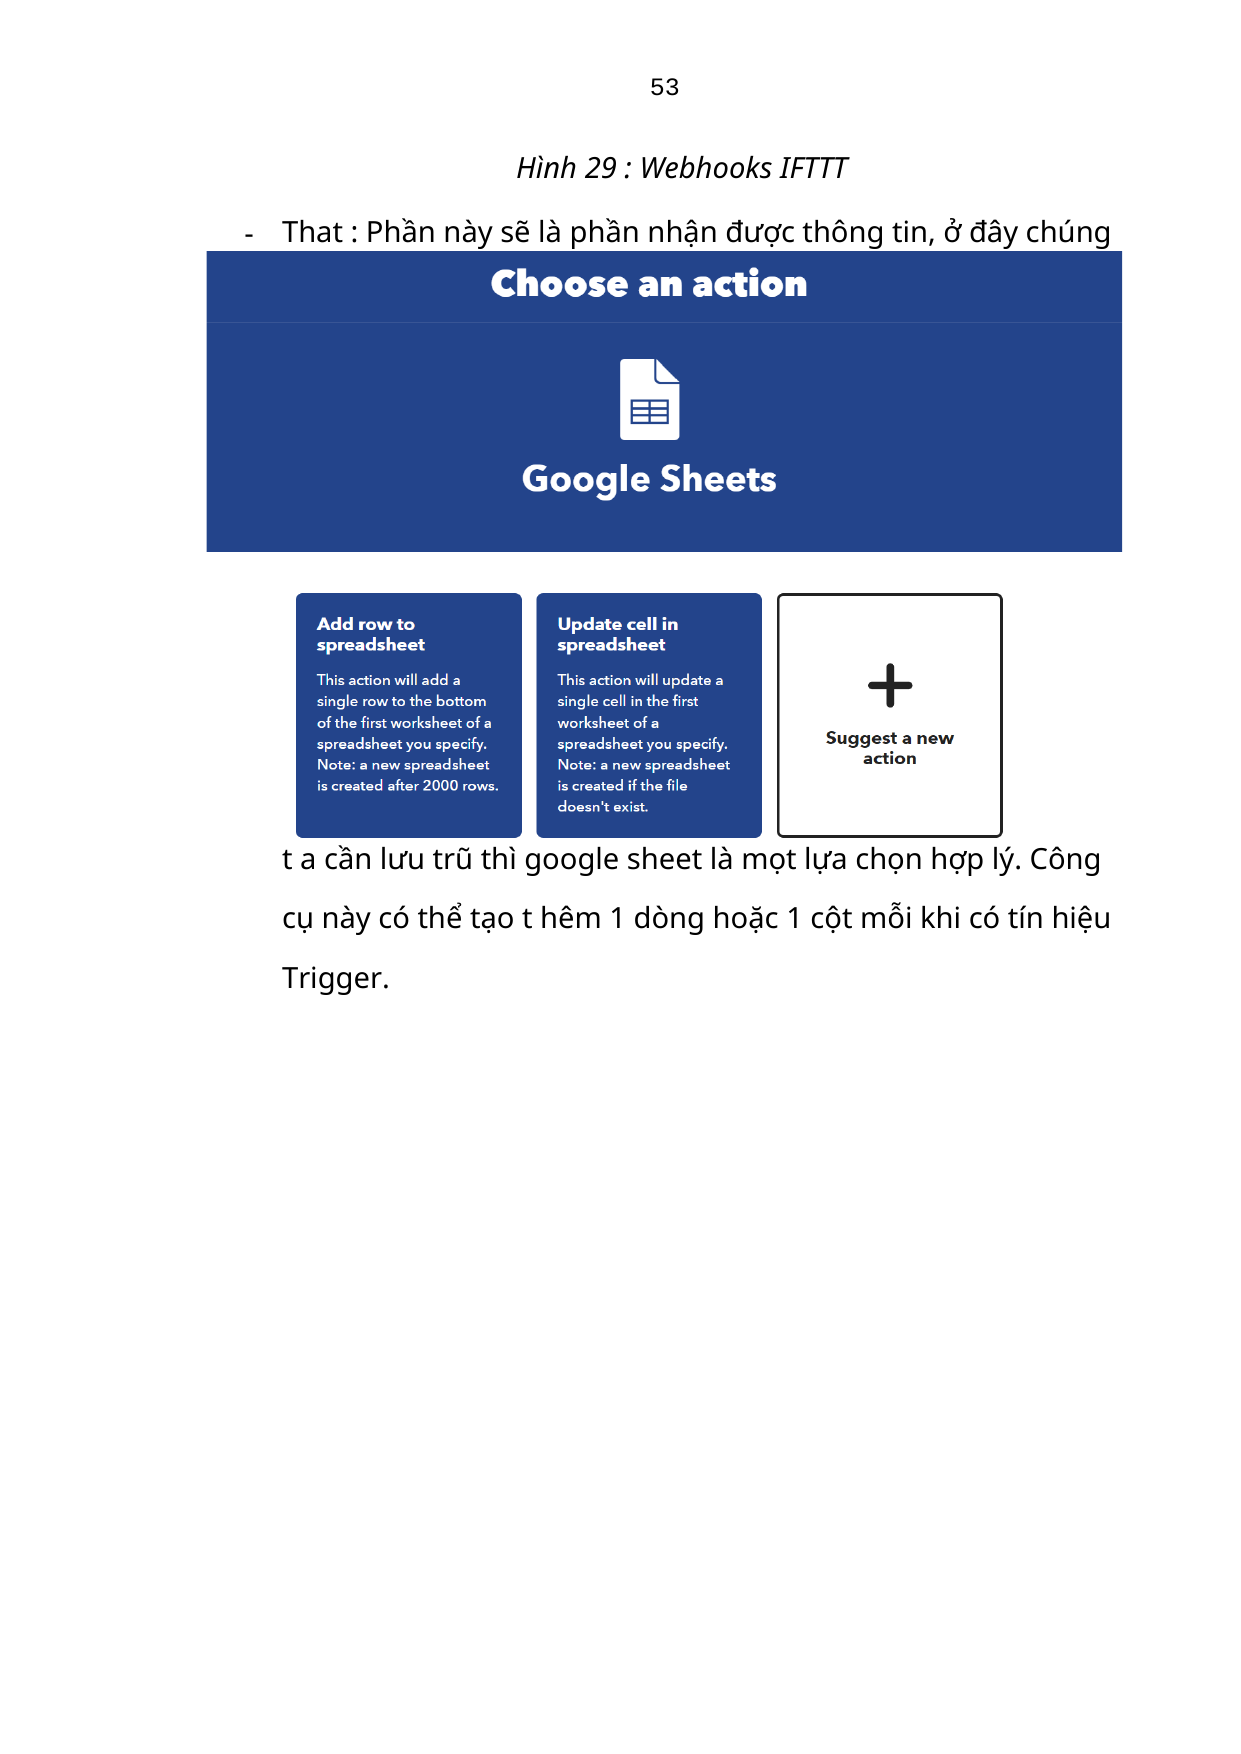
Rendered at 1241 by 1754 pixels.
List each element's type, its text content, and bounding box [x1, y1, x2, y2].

list That : Phần này sẽ là phần nhận được thông tin, ở đây chúng t a cần lưu trũ thì google sheet là mọt lựa chọn hợp lý. Công cụ này có thể tạo t hêm 1 dòng hoặc 1 cột mỗi khi có tín hiệu Trigger. [244, 839, 1122, 997]
list That : Phần này sẽ là phần nhận được thông tin, ở đây chúng t a cần lưu trũ thì google sheet là mọt lựa chọn hợp lý. Công cụ này có thể tạo t hêm 1 dòng hoặc 1 cột mỗi khi có tín hiệu Trigger. [244, 211, 1122, 251]
text Hình 29 : Webhooks IFTTT [207, 148, 1122, 187]
picture [206, 251, 1123, 839]
